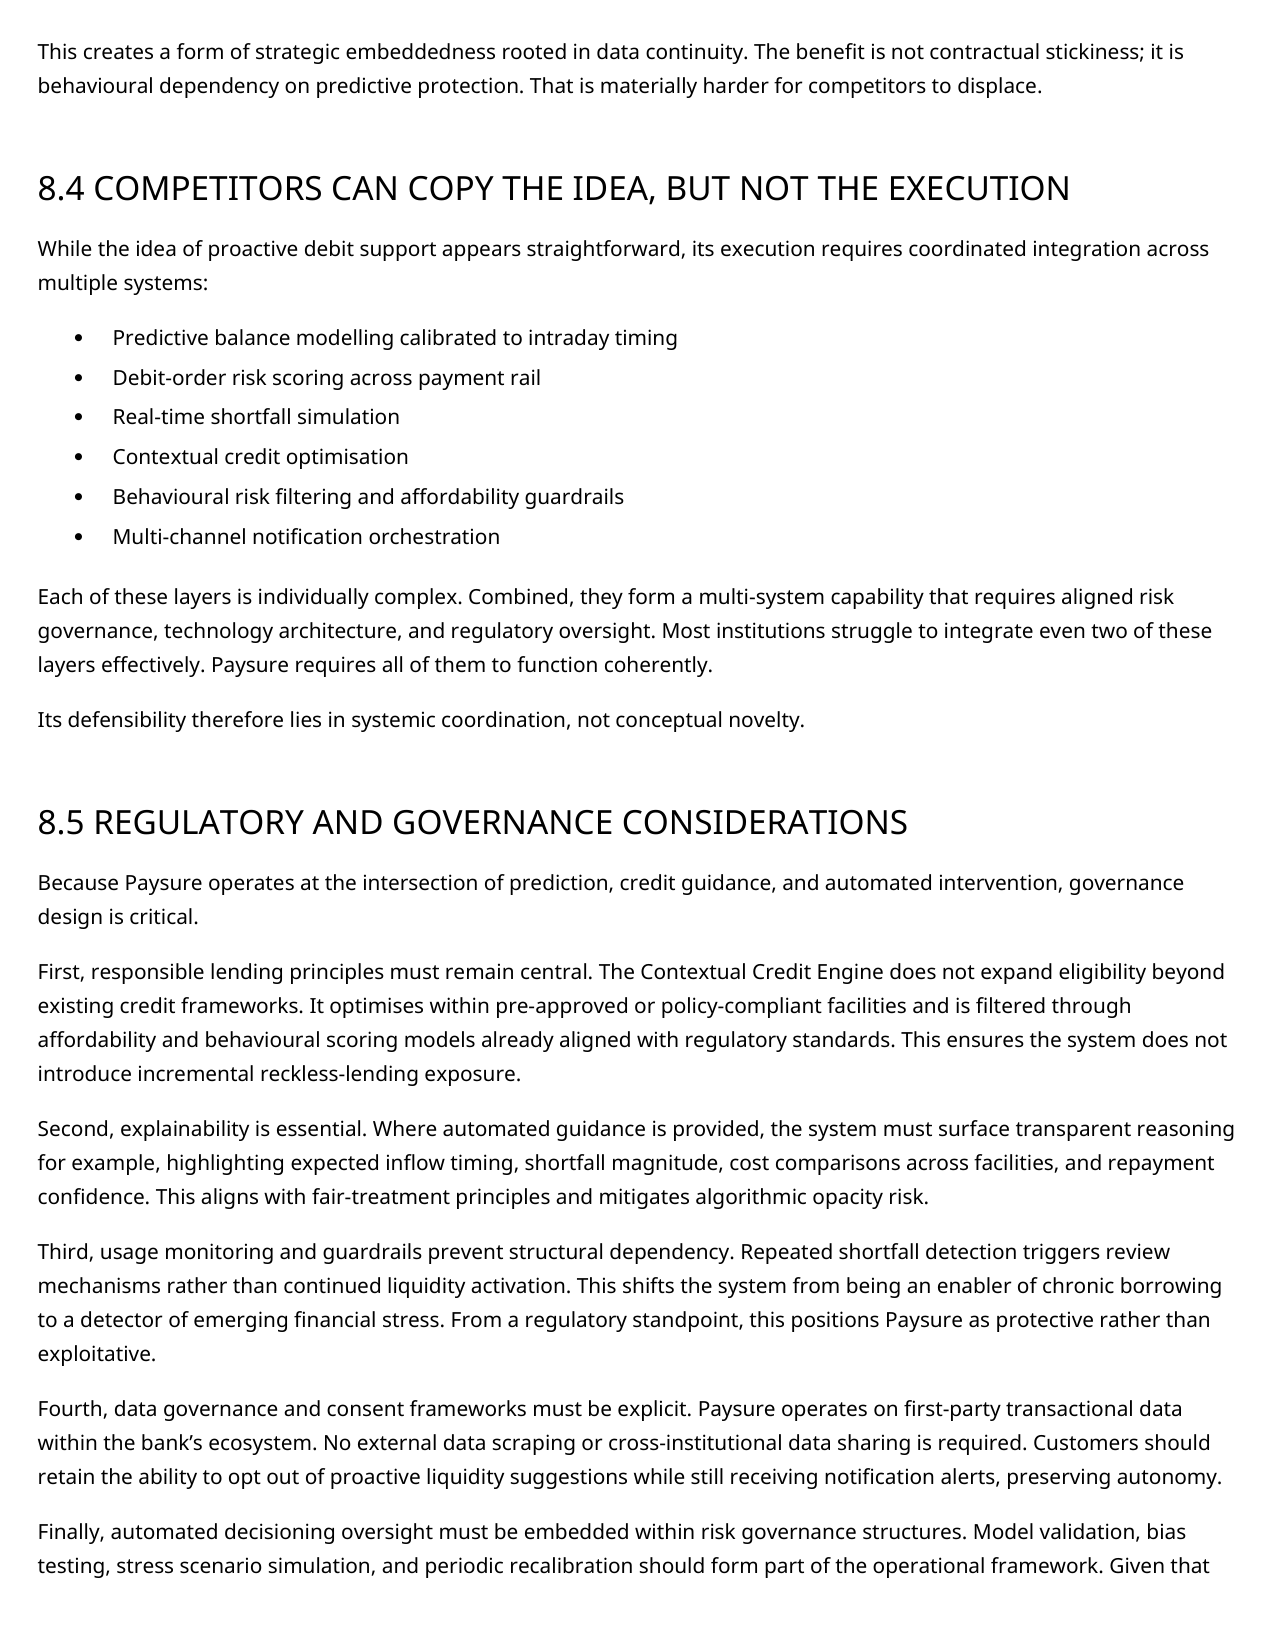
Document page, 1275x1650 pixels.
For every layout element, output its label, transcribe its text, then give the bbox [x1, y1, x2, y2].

subtitle 8.5 Regulatory and Governance Considerations [37, 891, 1237, 932]
text First, responsible lending principles must remain central. The Contextual Credit Engine does not expand eligibility beyond existing credit frameworks. It optimises within pre-approved or policy-compliant facilities and is filtered through affordability and behavioural scoring models already aligned with regulatory standards. This ensures the system does not introduce incremental reckless-lending exposure. [37, 1046, 1237, 1176]
text Second, explainability is essential. Where automated guidance is provided, the system must surface transparent reasoning for example, highlighting expected inflow timing, shortfall magnitude, cost comparisons across facilities, and repayment confidence. This aligns with fair-treatment principles and mitigates algorithmic opacity risk. [37, 1203, 1237, 1299]
list Predictive balance modelling calibrated to intraday timing [75, 412, 1237, 440]
text While the idea of proactive debit support appears straightforward, its execution requires coordinated integration across multiple systems: [37, 323, 1237, 385]
text The more Paysure learns from a customer’s financial rhythm, the more precise its forecasting becomes. That precision is not portable. If a customer migrates primary banking elsewhere, the predictive model loses behavioural depth. [37, 37, 1237, 100]
text Third, usage monitoring and guardrails prevent structural dependency. Repeated shortfall detection triggers review mechanisms rather than continued liquidity activation. This shifts the system from being an enabler of chronic borrowing to a detector of emerging financial stress. From a regulatory standpoint, this positions Paysure as protective rather than exploitative. [37, 1326, 1237, 1457]
text Because Paysure operates at the intersection of prediction, credit guidance, and automated intervention, governance design is critical. [37, 957, 1237, 1019]
list Contextual credit optimisation [75, 531, 1237, 560]
list Multi-channel notification orchestration [75, 611, 1237, 639]
list Behavioural risk filtering and affordability guardrails [75, 571, 1237, 599]
text Fourth, data governance and consent frameworks must be explicit. Paysure operates on first-party transactional data within the bank’s ecosystem. No external data scraping or cross-institutional data sharing is required. Customers should retain the ability to opt out of proactive liquidity suggestions while still receiving notification alerts, preserving autonomy. [37, 1483, 1237, 1579]
text This creates a form of strategic embeddedness rooted in data continuity. The benefit is not contractual stickiness; it is behavioural dependency on predictive protection. That is materially harder for competitors to displace. [37, 126, 1237, 189]
list Debit-order risk scoring across payment rail [75, 452, 1237, 480]
text Its defensibility therefore lies in systemic coordination, not conceptual novelty. [37, 794, 1237, 823]
text Each of these layers is individually complex. Combined, they form a multi-system capability that requires aligned risk governance, technology architecture, and regulatory oversight. Most institutions struggle to integrate even two of these layers effectively. Paysure requires all of them to function coherently. [37, 671, 1237, 768]
list Real-time shortfall simulation [75, 491, 1237, 520]
subtitle 8.4 Competitors CAN COPY THE Idea, but not the execution [37, 257, 1237, 298]
